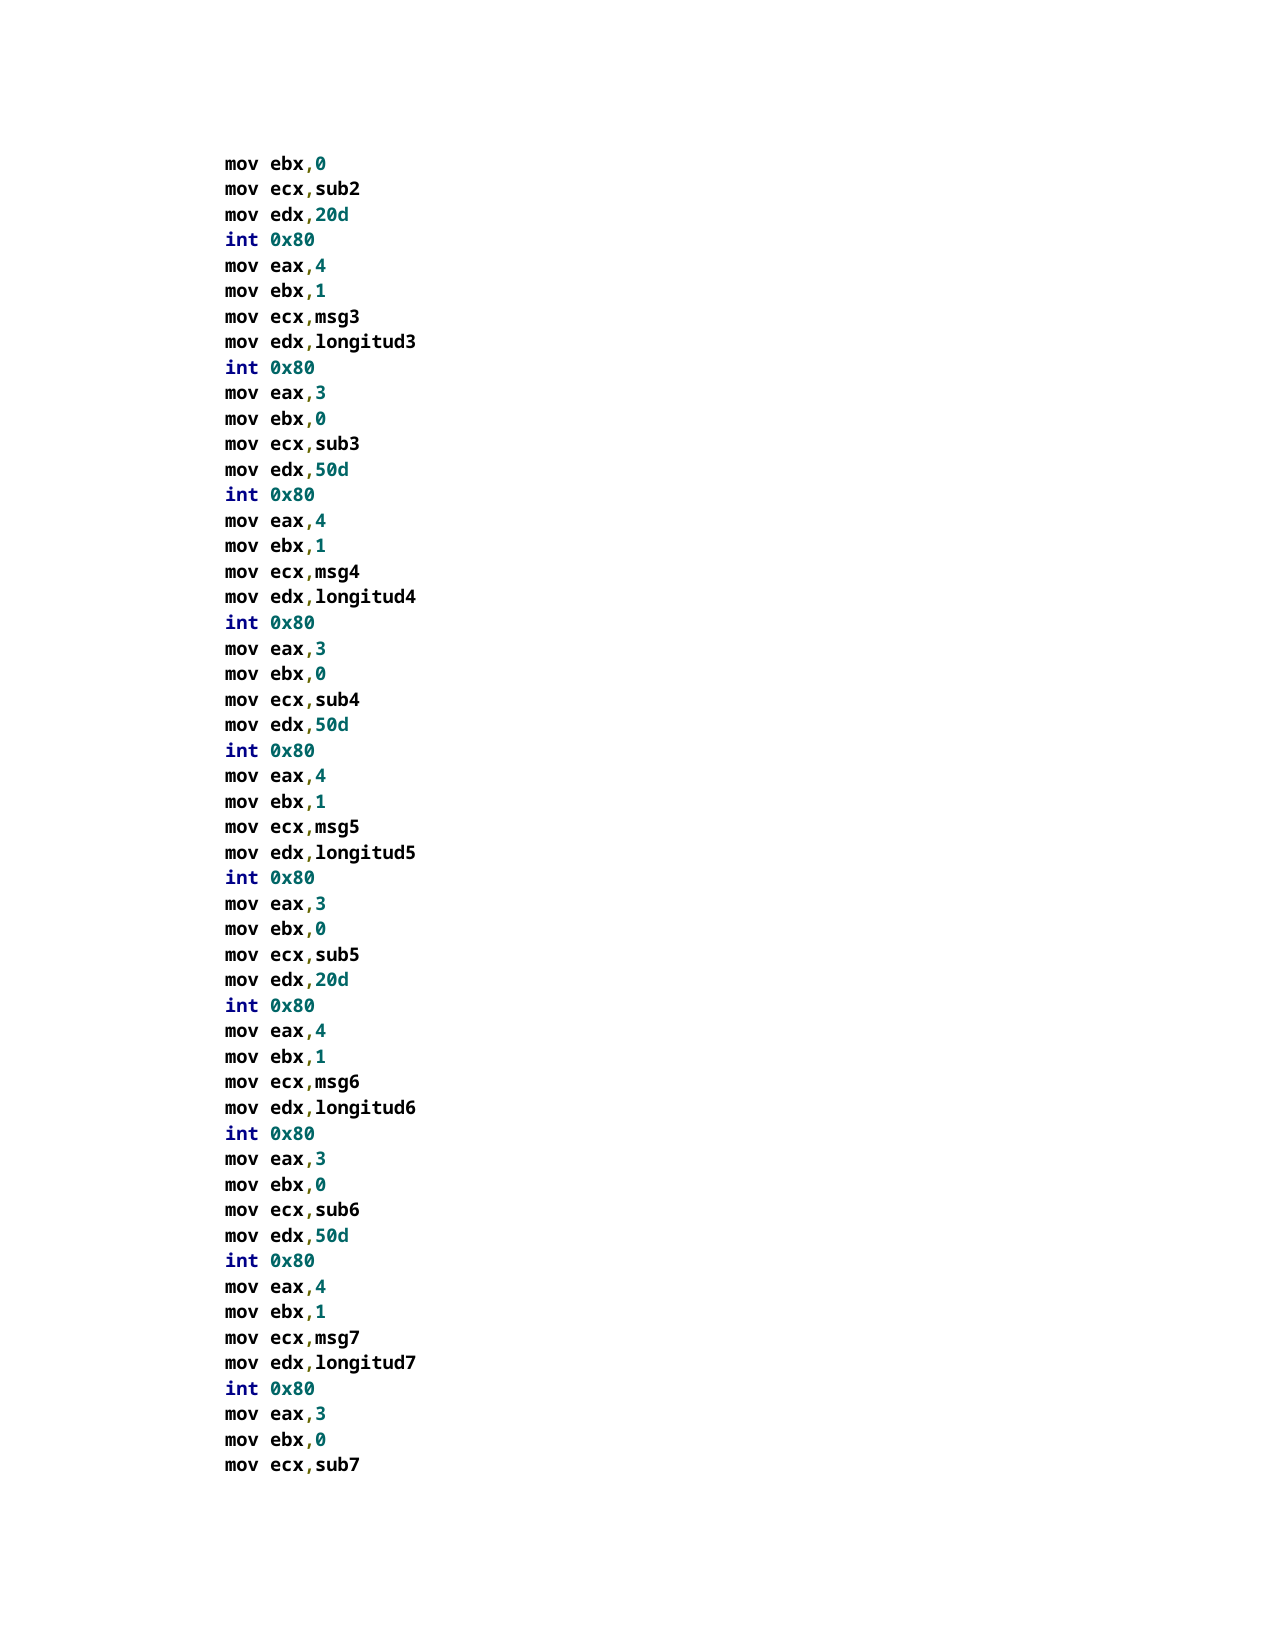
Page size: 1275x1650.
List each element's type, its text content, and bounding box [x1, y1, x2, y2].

text mov ebx,0 [150, 405, 1125, 431]
text int 0x80 [150, 737, 1125, 762]
text int 0x80 [150, 992, 1125, 1018]
text mov ecx,msg6 [150, 1069, 1125, 1094]
text mov edx,50d [150, 1222, 1125, 1247]
text mov eax,3 [150, 1401, 1125, 1426]
text mov ecx,sub2 [150, 176, 1125, 201]
text mov eax,3 [150, 1145, 1125, 1171]
text mov ebx,0 [150, 150, 1125, 176]
text mov eax,4 [150, 252, 1125, 278]
text mov edx,longitud7 [150, 1349, 1125, 1375]
text mov edx,20d [150, 201, 1125, 227]
text mov ebx,1 [150, 788, 1125, 813]
text mov eax,4 [150, 1018, 1125, 1043]
text int 0x80 [150, 1247, 1125, 1273]
text mov eax,4 [150, 762, 1125, 788]
text mov ecx,msg7 [150, 1324, 1125, 1349]
text mov ebx,1 [150, 533, 1125, 558]
text mov ecx,msg5 [150, 813, 1125, 839]
text mov eax,3 [150, 635, 1125, 660]
text mov edx,20d [150, 967, 1125, 992]
text mov edx,longitud3 [150, 329, 1125, 354]
text mov eax,3 [150, 380, 1125, 405]
text mov ebx,1 [150, 1043, 1125, 1069]
text mov eax,3 [150, 890, 1125, 916]
text mov ecx,sub3 [150, 431, 1125, 456]
text int 0x80 [150, 864, 1125, 890]
text mov edx,50d [150, 456, 1125, 482]
text mov ecx,sub7 [150, 1452, 1125, 1477]
text mov ecx,sub6 [150, 1196, 1125, 1222]
text mov ebx,1 [150, 278, 1125, 303]
text mov ecx,msg4 [150, 558, 1125, 584]
text mov ebx,1 [150, 1298, 1125, 1324]
text mov ecx,sub4 [150, 686, 1125, 711]
text int 0x80 [150, 227, 1125, 252]
text mov edx,longitud6 [150, 1094, 1125, 1120]
text mov edx,50d [150, 711, 1125, 737]
text mov ecx,msg3 [150, 303, 1125, 329]
text mov ebx,0 [150, 1171, 1125, 1196]
text int 0x80 [150, 354, 1125, 380]
text mov ebx,0 [150, 1426, 1125, 1452]
text int 0x80 [150, 1375, 1125, 1401]
text mov ebx,0 [150, 660, 1125, 686]
text mov edx,longitud5 [150, 839, 1125, 864]
text mov eax,4 [150, 507, 1125, 533]
text mov eax,4 [150, 1273, 1125, 1298]
text int 0x80 [150, 482, 1125, 507]
text mov ebx,0 [150, 916, 1125, 941]
text mov edx,longitud4 [150, 584, 1125, 609]
text mov ecx,sub5 [150, 941, 1125, 967]
text int 0x80 [150, 609, 1125, 635]
text int 0x80 [150, 1120, 1125, 1145]
